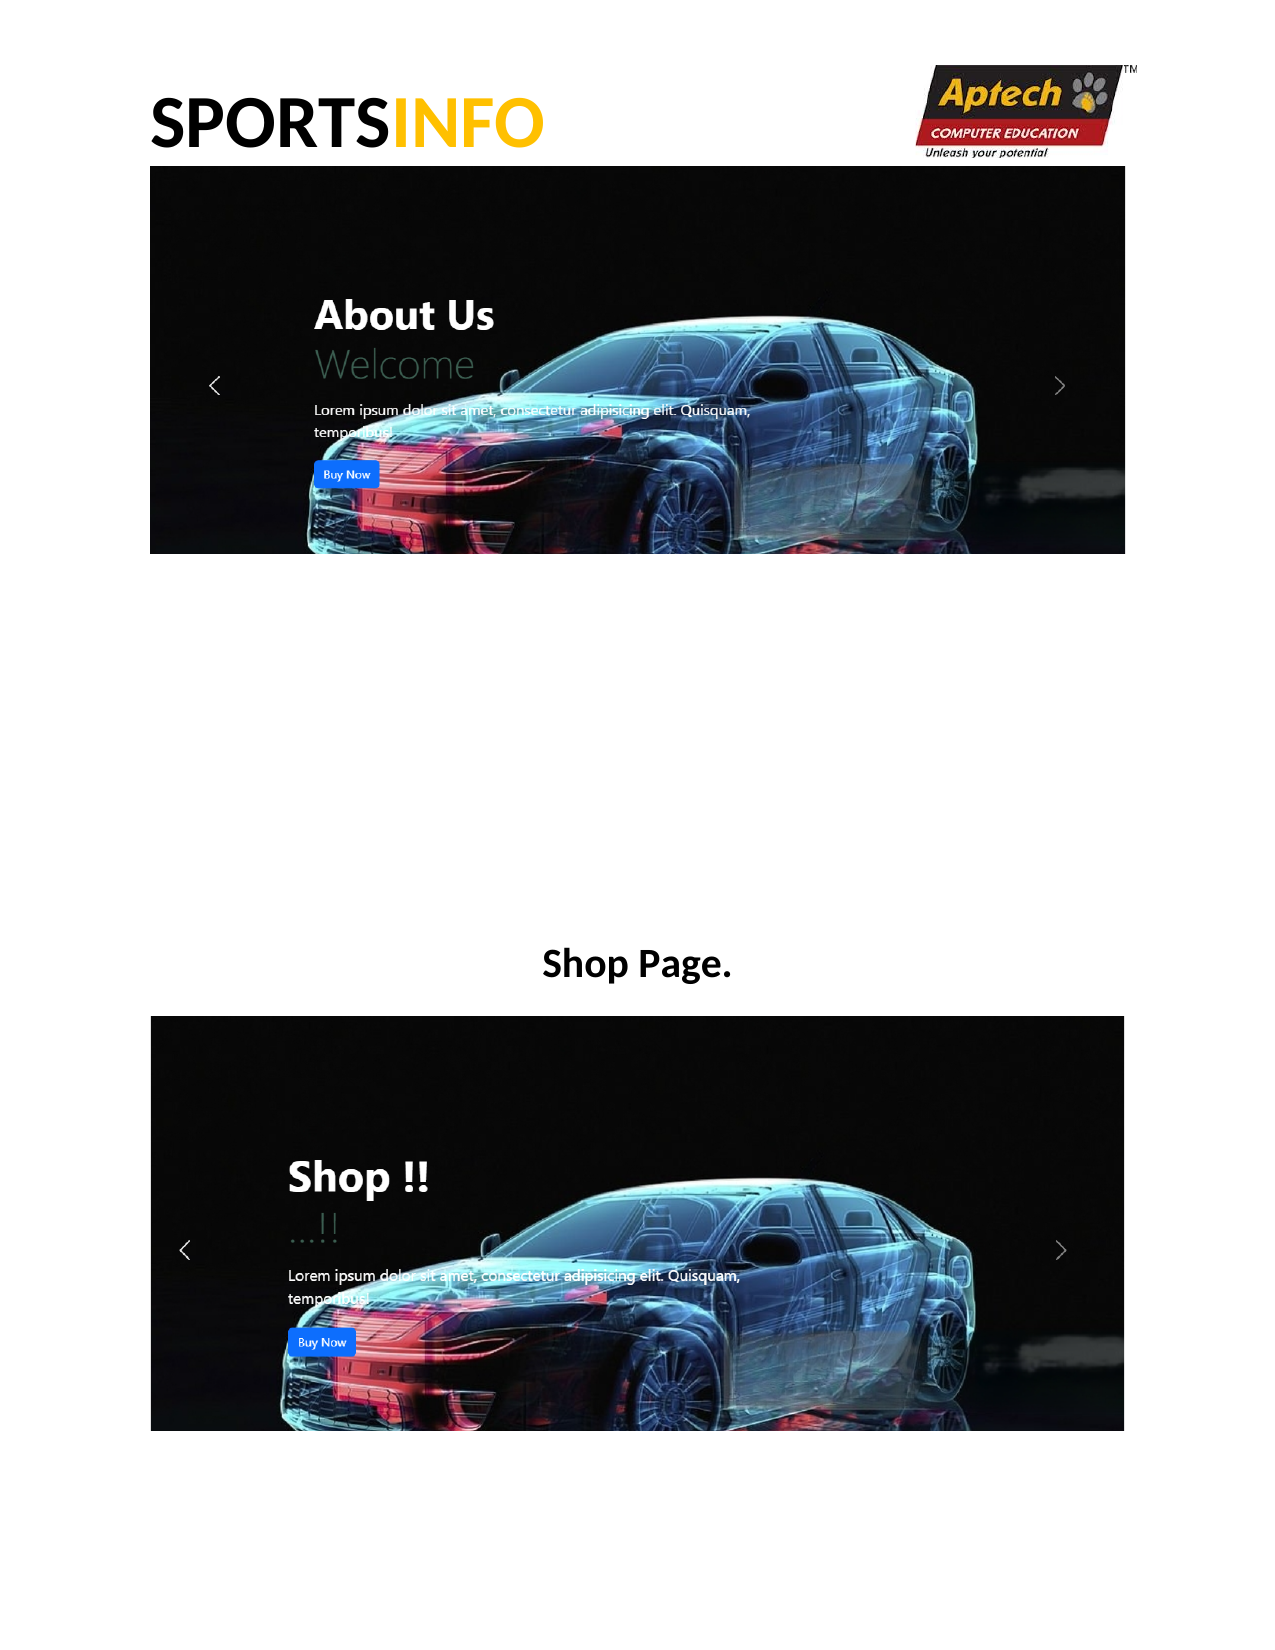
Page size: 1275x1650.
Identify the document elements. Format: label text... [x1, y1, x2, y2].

picture [150, 166, 1125, 554]
text Shop Page. [150, 937, 1125, 988]
picture [150, 1016, 1125, 1431]
picture [915, 65, 1137, 158]
